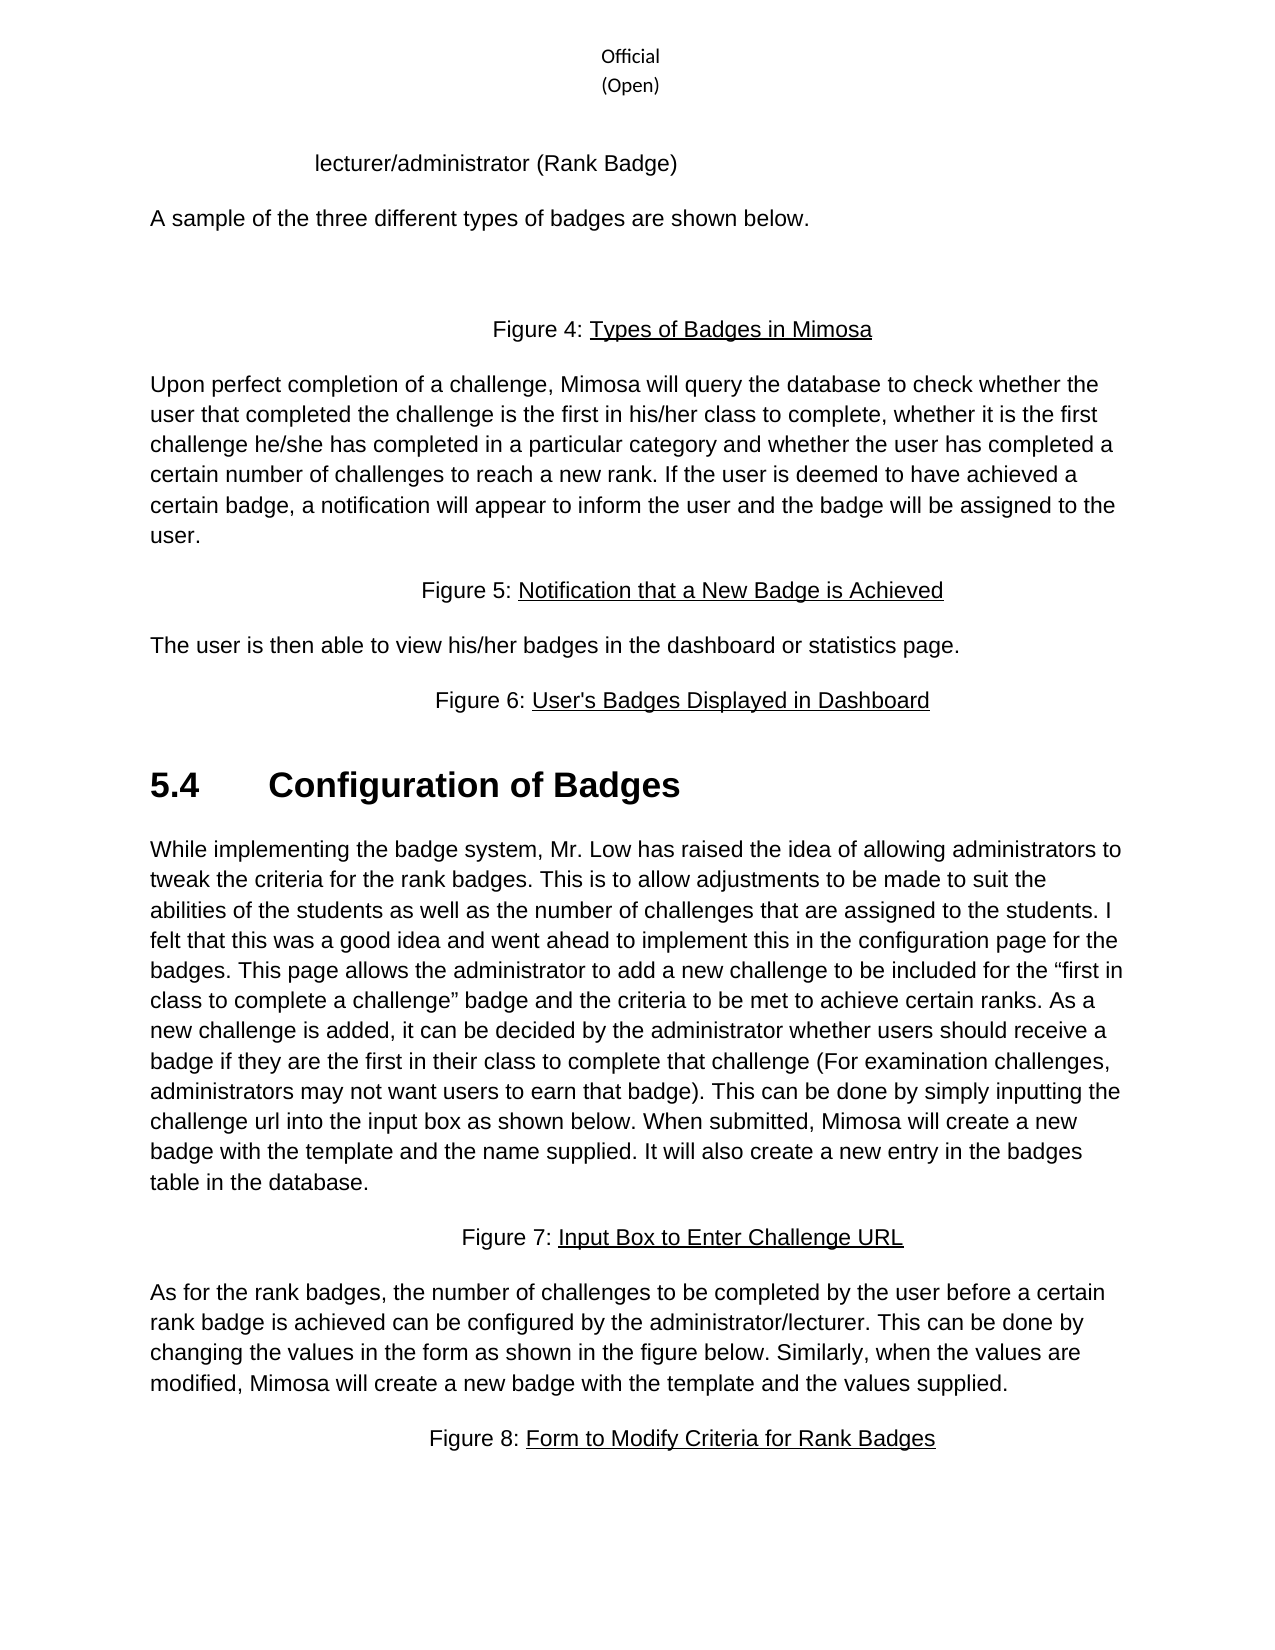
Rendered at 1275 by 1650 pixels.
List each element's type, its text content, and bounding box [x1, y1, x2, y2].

subtitle 5.4 Configuration of Badges [150, 764, 1125, 805]
text Figure 7: Input Box to Enter Challenge URL [239, 1224, 1125, 1250]
text Figure 4: Types of Badges in Mimosa [239, 316, 1125, 342]
text Figure 6: User's Badges Displayed in Dashboard [239, 687, 1125, 714]
text While implementing the badge system, Mr. Low has raised the idea of allowing administrators to tweak the criteria for the rank badges. This is to allow adjustments to be made to suit the abilities of the students as well as the number of challenges that are assigned to the students. I felt that this was a good idea and went ahead to implement this in the configuration page for the badges. This page allows the administrator to add a new challenge to be included for the “first in class to complete a challenge” badge and the criteria to be met to achieve certain ranks. As a new challenge is added, it can be decided by the administrator whether users should receive a badge if they are the first in their class to complete that challenge (For examination challenges, administrators may not want users to earn that badge). This can be done by simply inputting the challenge url into the input box as shown below. When submitted, Mimosa will create a new badge with the template and the name supplied. It will also create a new entry in the badges table in the database. [150, 836, 1125, 1195]
text A sample of the three different types of badges are shown below. [150, 205, 1125, 232]
text Figure 8: Form to Modify Criteria for Rank Badges [239, 1425, 1125, 1451]
text The user is then able to view his/her badges in the dashboard or statistics page. [150, 632, 1125, 659]
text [277, 150, 1125, 176]
text Figure 5: Notification that a New Badge is Achieved [239, 577, 1125, 603]
text As for the rank badges, the number of challenges to be completed by the user before a certain rank badge is achieved can be configured by the administrator/lecturer. This can be done by changing the values in the form as shown in the figure below. Similarly, when the values are modified, Mimosa will create a new badge with the template and the values supplied. [150, 1279, 1125, 1396]
text Upon perfect completion of a challenge, Mimosa will query the database to check whether the user that completed the challenge is the first in his/her class to complete, whether it is the first challenge he/she has completed in a particular category and whether the user has completed a certain number of challenges to reach a new rank. If the user is deemed to have achieved a certain badge, a notification will appear to inform the user and the badge will be assigned to the user. [150, 371, 1125, 548]
